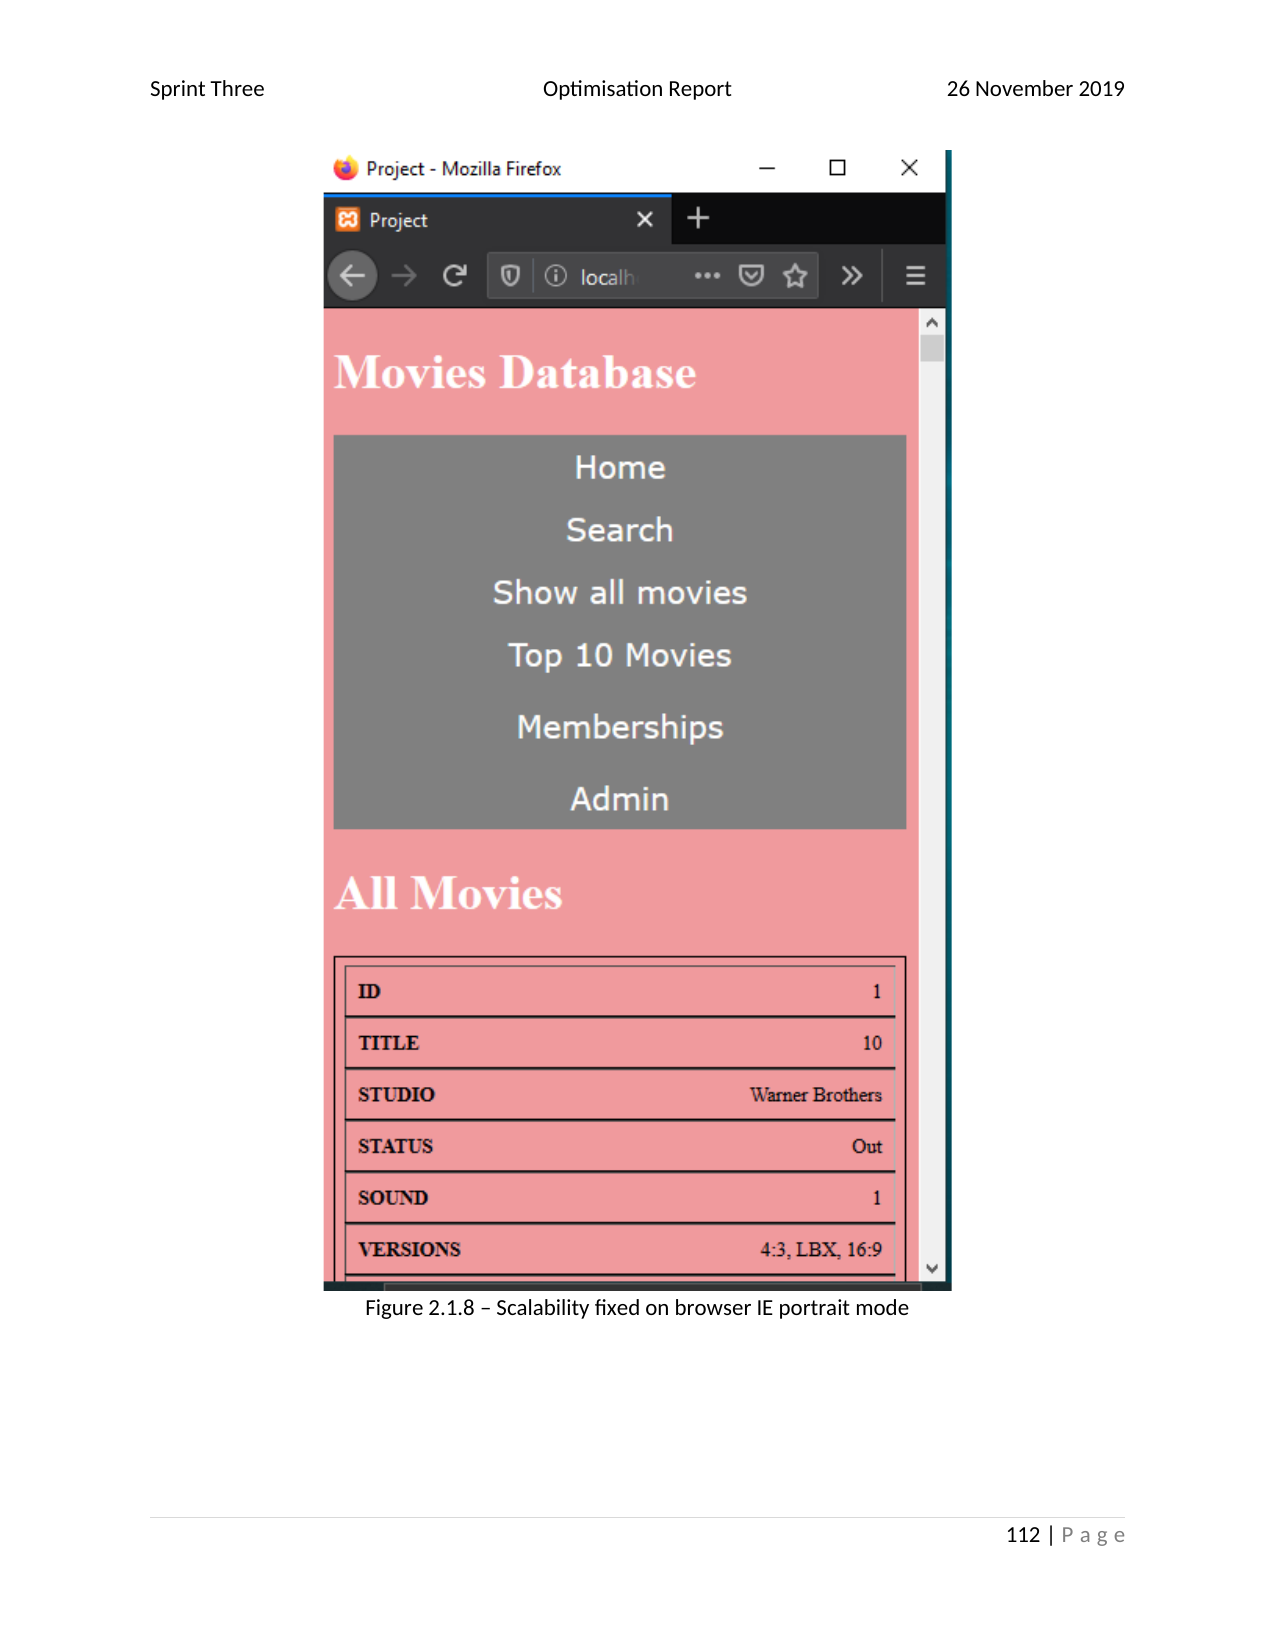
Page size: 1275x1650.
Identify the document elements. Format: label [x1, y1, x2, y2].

text [150, 150, 1125, 1321]
picture [323, 150, 952, 1291]
